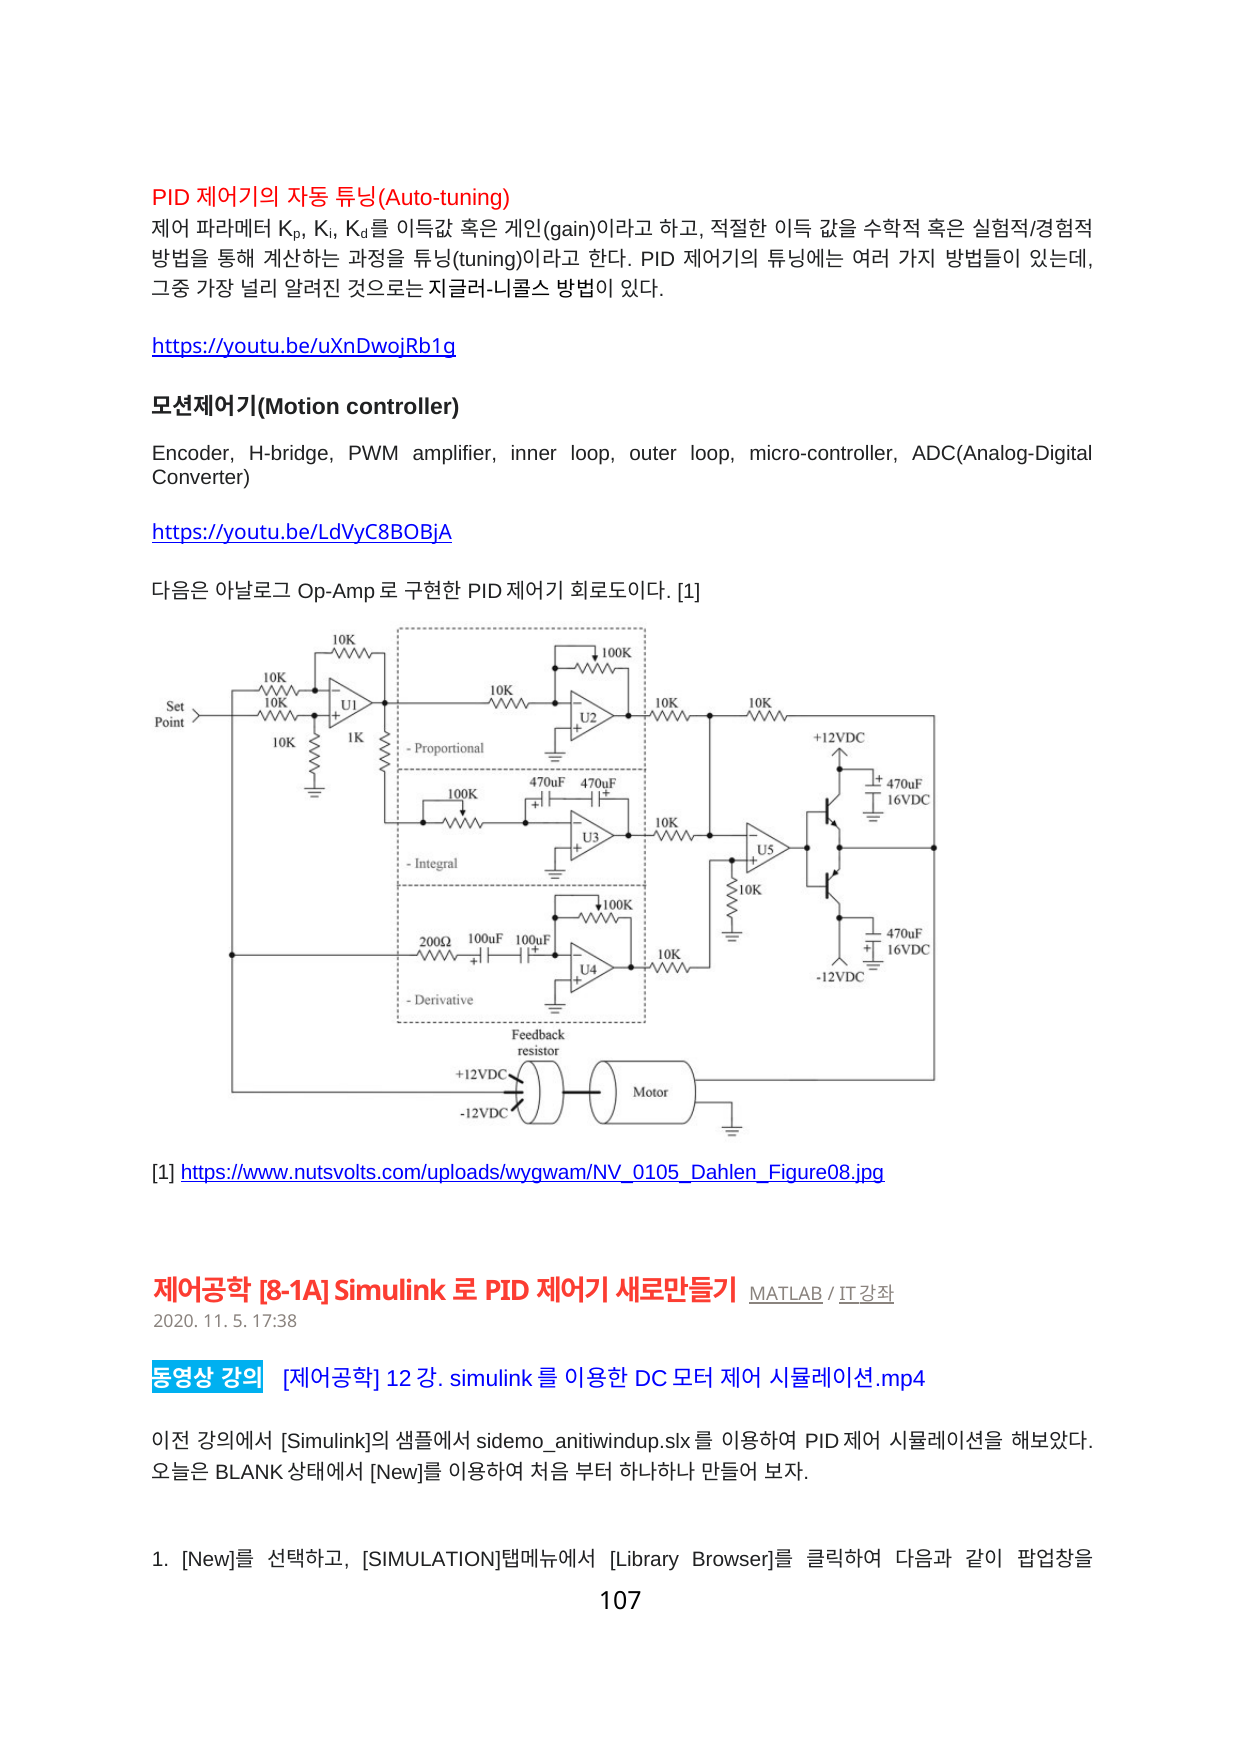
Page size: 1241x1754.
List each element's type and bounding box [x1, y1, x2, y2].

table_header [150, 177, 1095, 1574]
picture [151, 621, 942, 1143]
